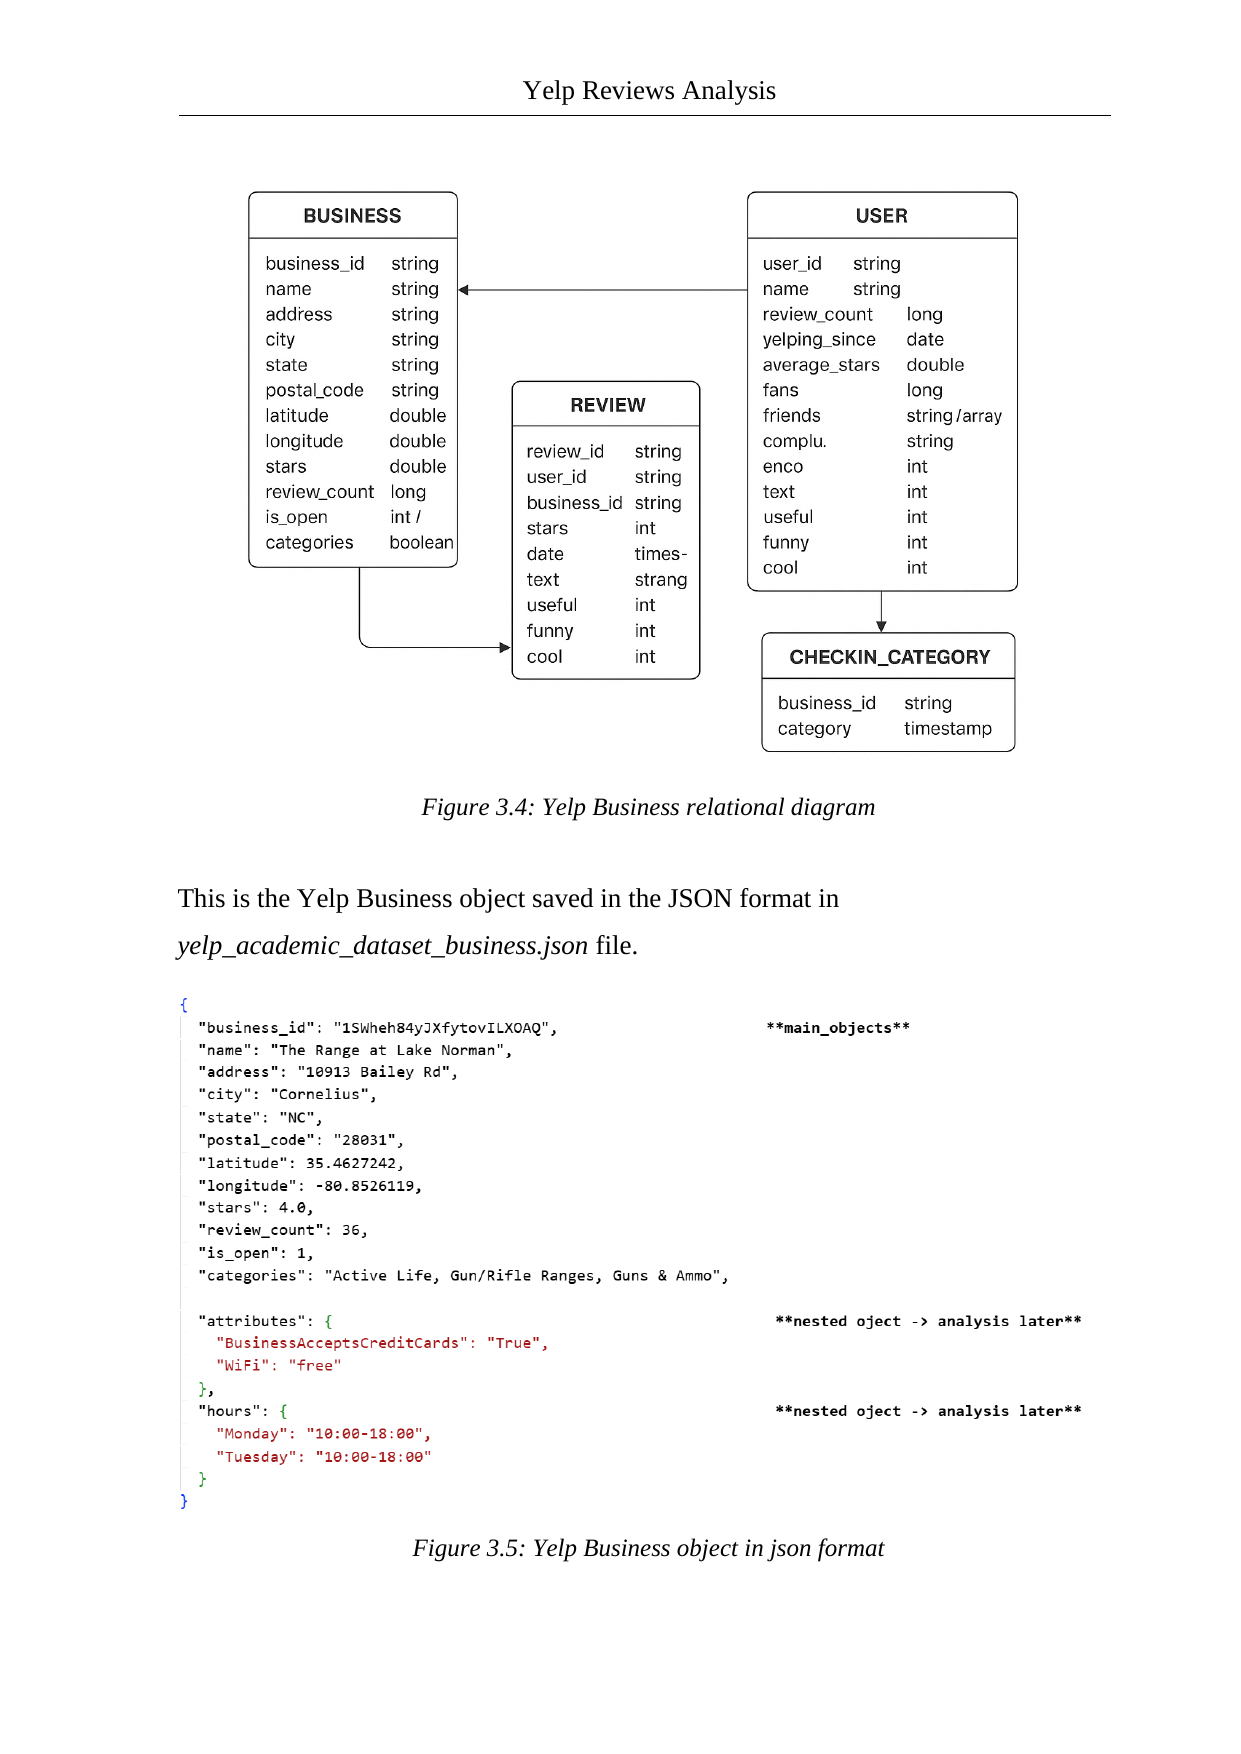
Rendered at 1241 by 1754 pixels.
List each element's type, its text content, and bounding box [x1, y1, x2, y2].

picture [177, 975, 1111, 1518]
text This is the Yelp Business object saved in the JSON format in yelp_academic_dataset_business.json file. [177, 882, 1122, 960]
picture [177, 147, 1121, 777]
